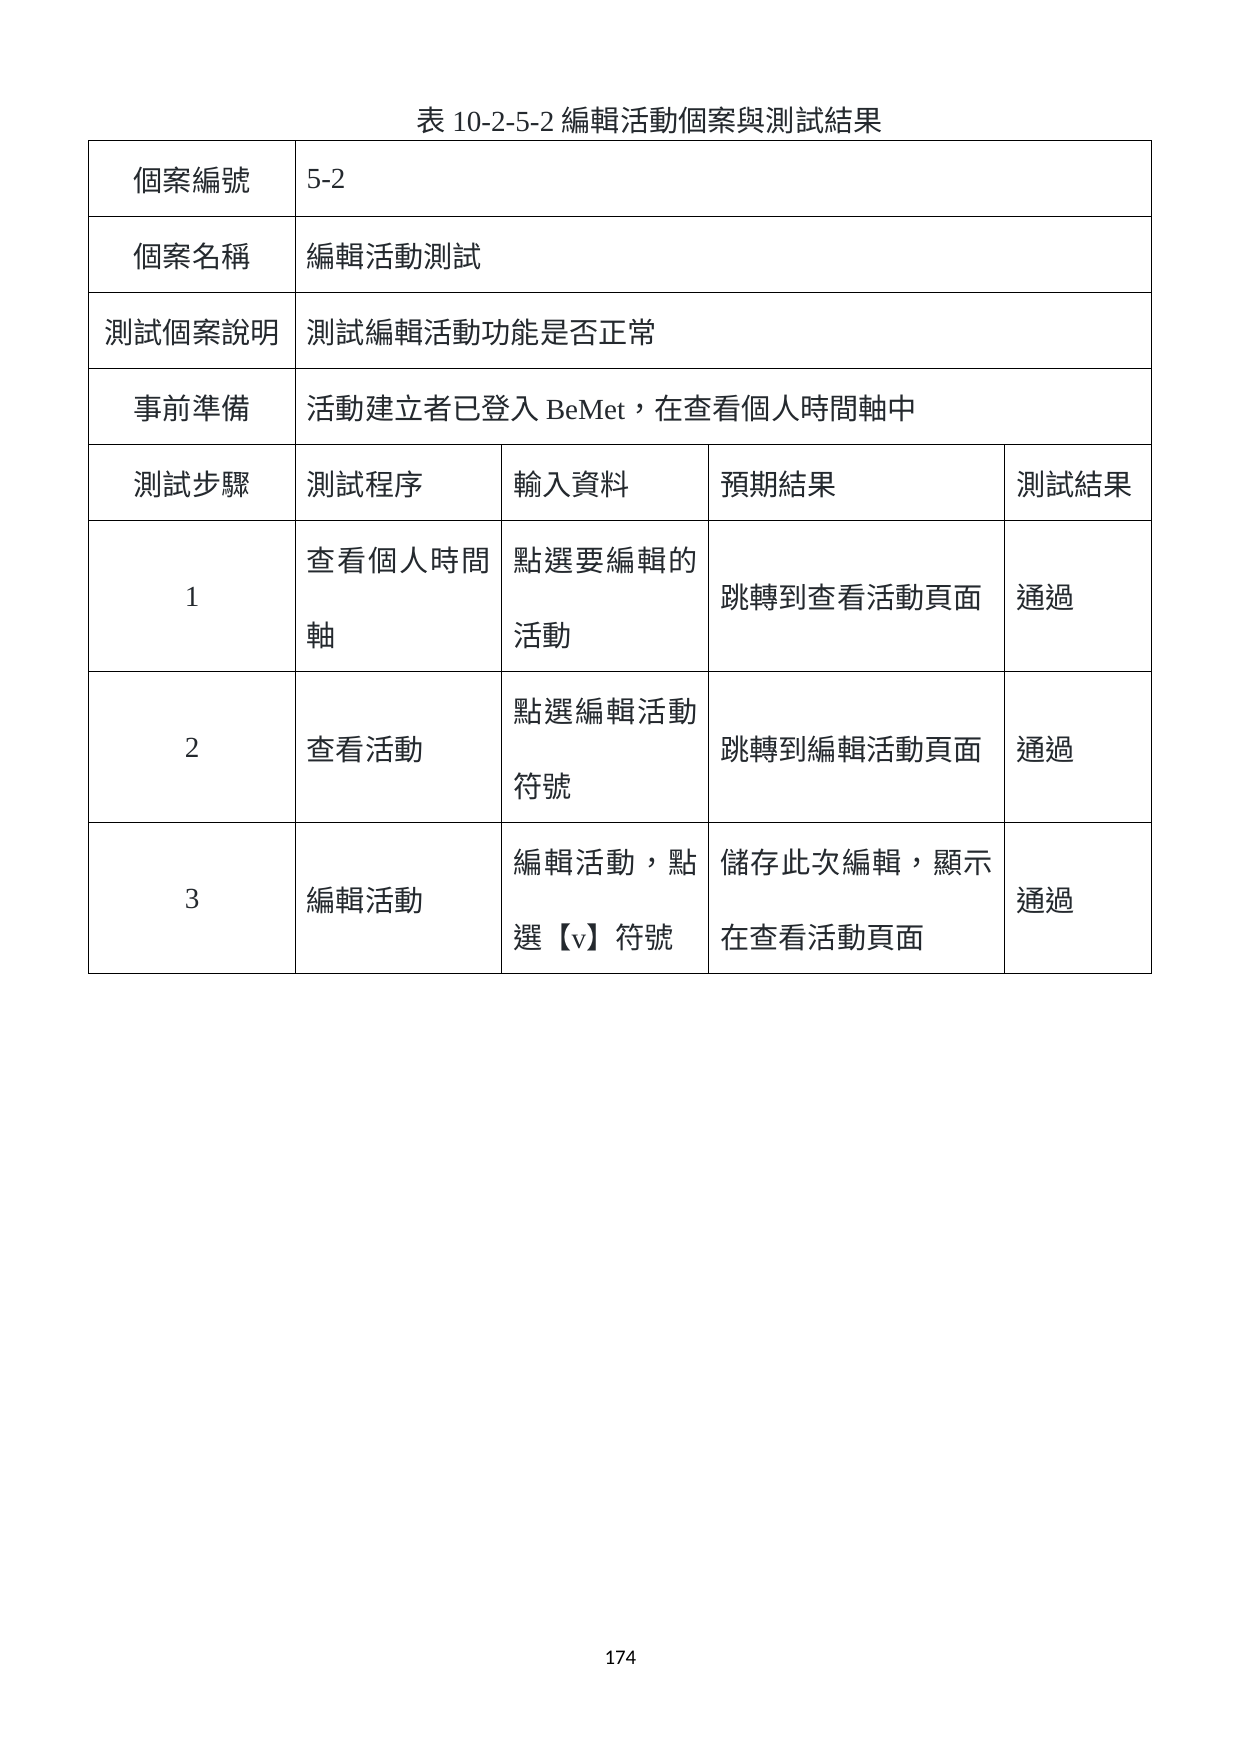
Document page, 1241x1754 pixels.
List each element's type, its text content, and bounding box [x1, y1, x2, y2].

table_cell 查看活動 [296, 672, 501, 822]
table_cell 點選要編輯的活動 [502, 521, 708, 671]
table_cell 跳轉到查看活動頁面 [709, 521, 1004, 671]
table_cell 2 [89, 672, 295, 822]
table_cell 測試步驟 [89, 445, 295, 520]
table_cell 測試個案說明 [89, 293, 295, 368]
table_cell 測試程序 [296, 445, 501, 520]
table_header 個案編號 [89, 141, 295, 216]
table_header 5-2 [296, 141, 1151, 216]
table_cell 編輯活動 [296, 823, 501, 973]
table_cell 輸入資料 [502, 445, 708, 520]
table_cell 1 [89, 521, 295, 671]
table_cell 儲存此次編輯，顯示在查看活動頁面 [709, 823, 1004, 973]
table_cell 編輯活動測試 [296, 217, 1151, 292]
table_cell 通過 [1005, 672, 1151, 822]
table_cell 測試結果 [1005, 445, 1151, 520]
table_cell 編輯活動，點選【v】符號 [502, 823, 708, 973]
table_cell 查看個人時間軸 [296, 521, 501, 671]
table_cell 跳轉到編輯活動頁面 [709, 672, 1004, 822]
table_cell 3 [89, 823, 295, 973]
text 表 10-2-5-2 編輯活動個案與測試結果 [89, 98, 1152, 140]
table_cell 預期結果 [709, 445, 1004, 520]
table_cell 點選編輯活動符號 [502, 672, 708, 822]
table_cell 事前準備 [89, 369, 295, 444]
table_cell 活動建立者已登入BeMet，在查看個人時間軸中 [296, 369, 1151, 444]
table_cell 通過 [1005, 823, 1151, 973]
table_cell 通過 [1005, 521, 1151, 671]
table_cell 個案名稱 [89, 217, 295, 292]
table_cell 測試編輯活動功能是否正常 [296, 293, 1151, 368]
